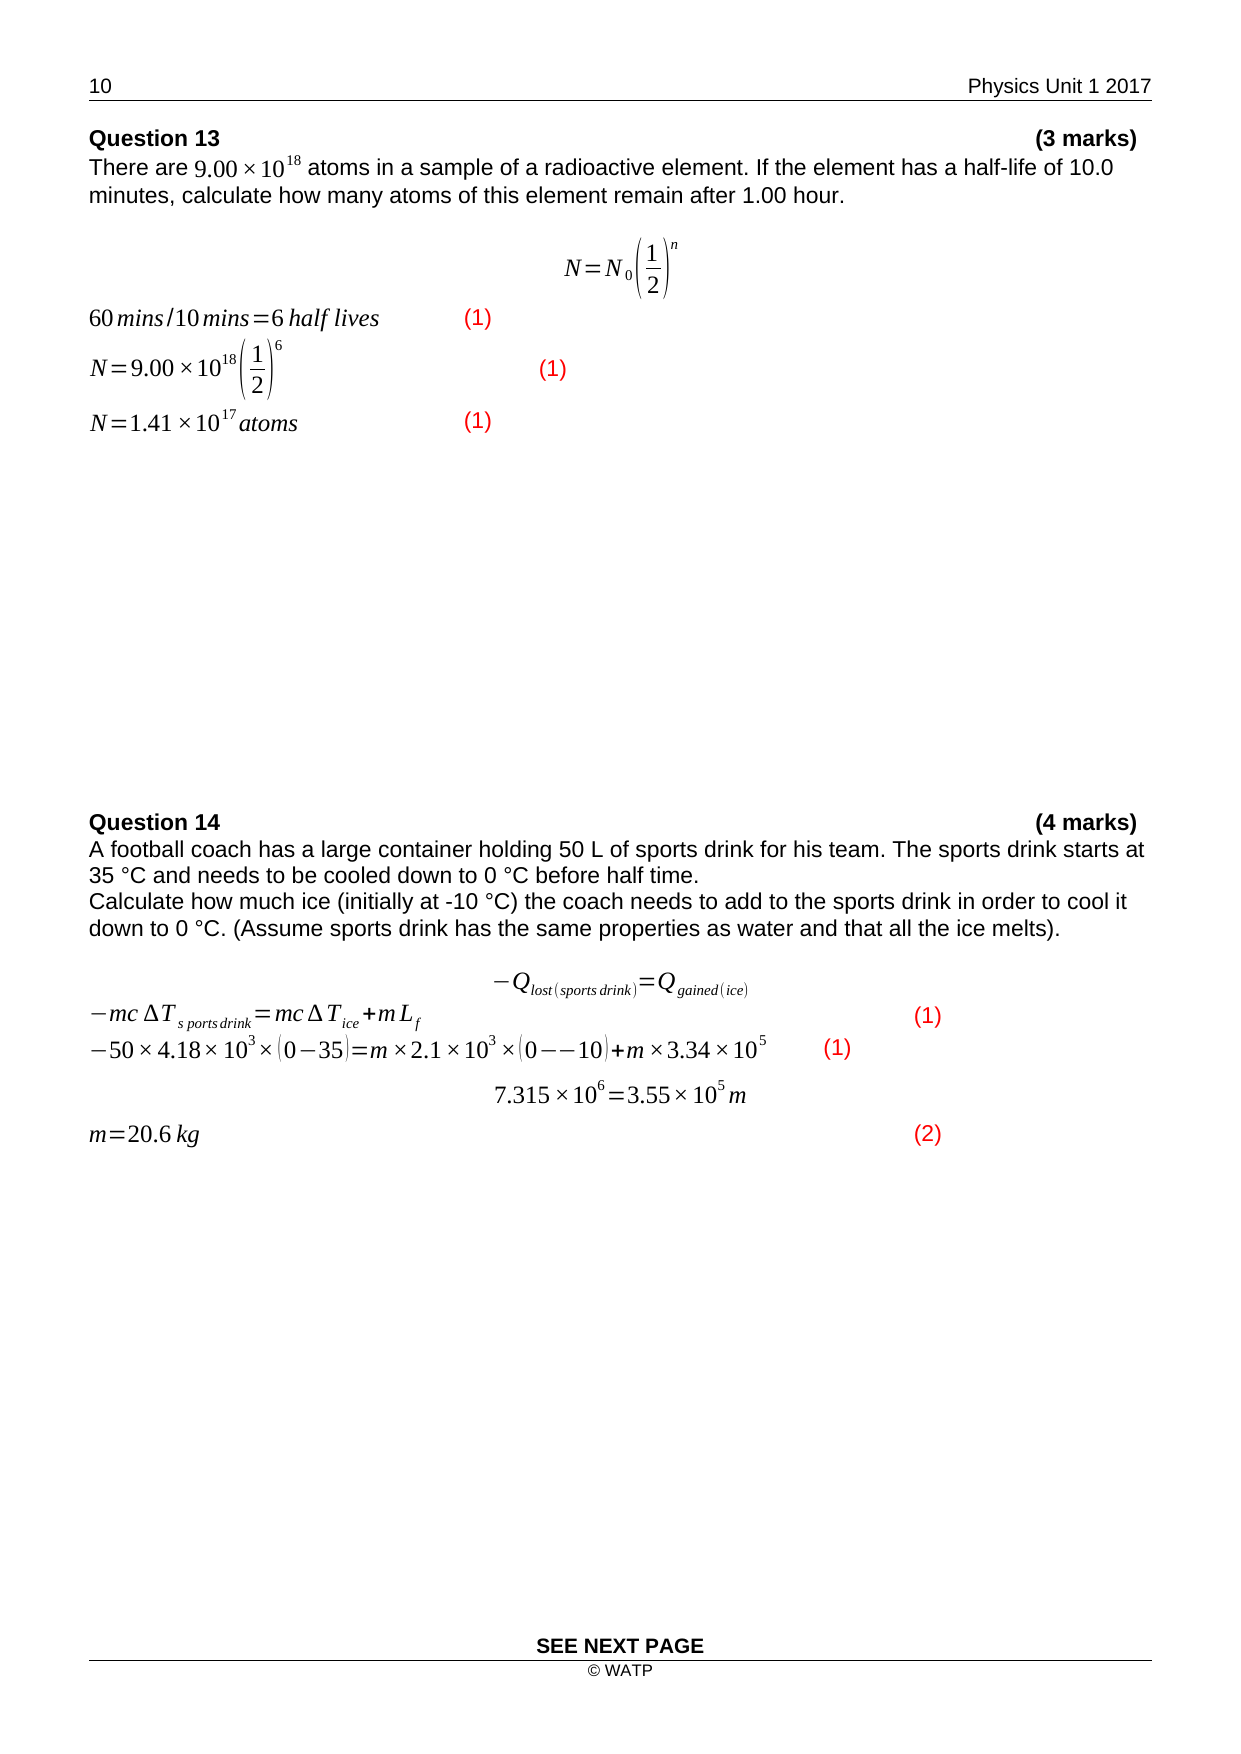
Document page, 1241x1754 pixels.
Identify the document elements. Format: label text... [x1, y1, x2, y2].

text Question 13 (3 marks) [89, 125, 1152, 151]
text (1) [89, 1031, 1152, 1064]
text There are atoms in a sample of a radioactive element. If the element has a half-life of 10.0 minutes, calculate how many atoms of this element remain after 1.00 hour. [89, 151, 1152, 209]
text (1) [89, 1000, 1152, 1031]
text A football coach has a large container holding 50 L of sports drink for his team. The sports drink starts at 35 °C and needs to be cooled down to 0 °C before half time. [89, 836, 1152, 888]
text (2) [89, 1120, 1152, 1148]
text Question 14 (4 marks) [89, 809, 1152, 836]
text Calculate how much ice (initially at -10 °C) the coach needs to add to the sports drink in order to cool it down to 0 °C. (Assume sports drink has the same properties as water and that all the ice melts). [89, 888, 1152, 941]
text (1) [89, 336, 1152, 401]
text (1) [89, 405, 1152, 436]
text (1) [89, 304, 1152, 332]
